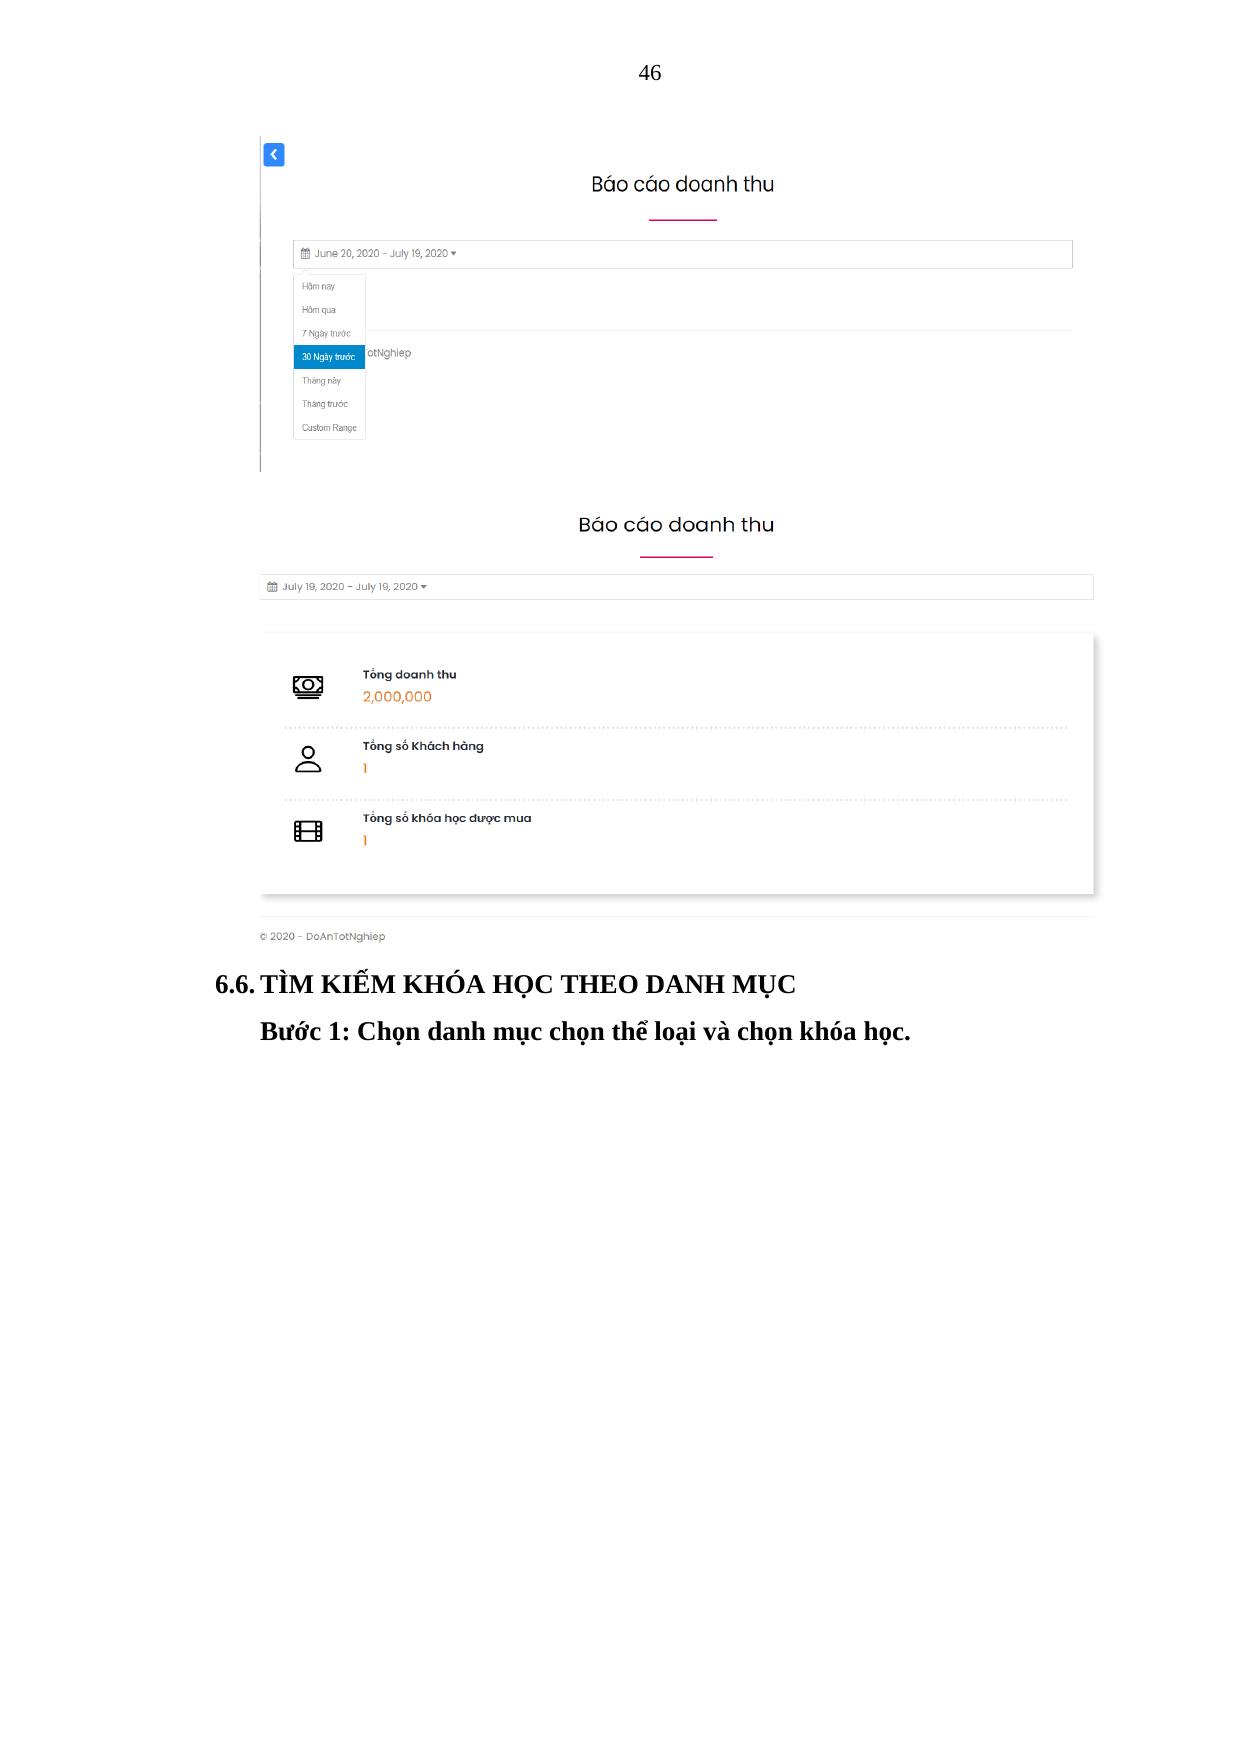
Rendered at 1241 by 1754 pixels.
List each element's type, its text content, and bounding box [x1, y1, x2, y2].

list TÌM KIẾM KHÓA HỌC THEO DANH MỤC [215, 968, 1122, 999]
list Bước 1: Chọn danh mục chọn thể loại và chọn khóa học. [260, 1015, 1122, 1046]
picture [259, 136, 1096, 472]
picture [259, 485, 1115, 955]
